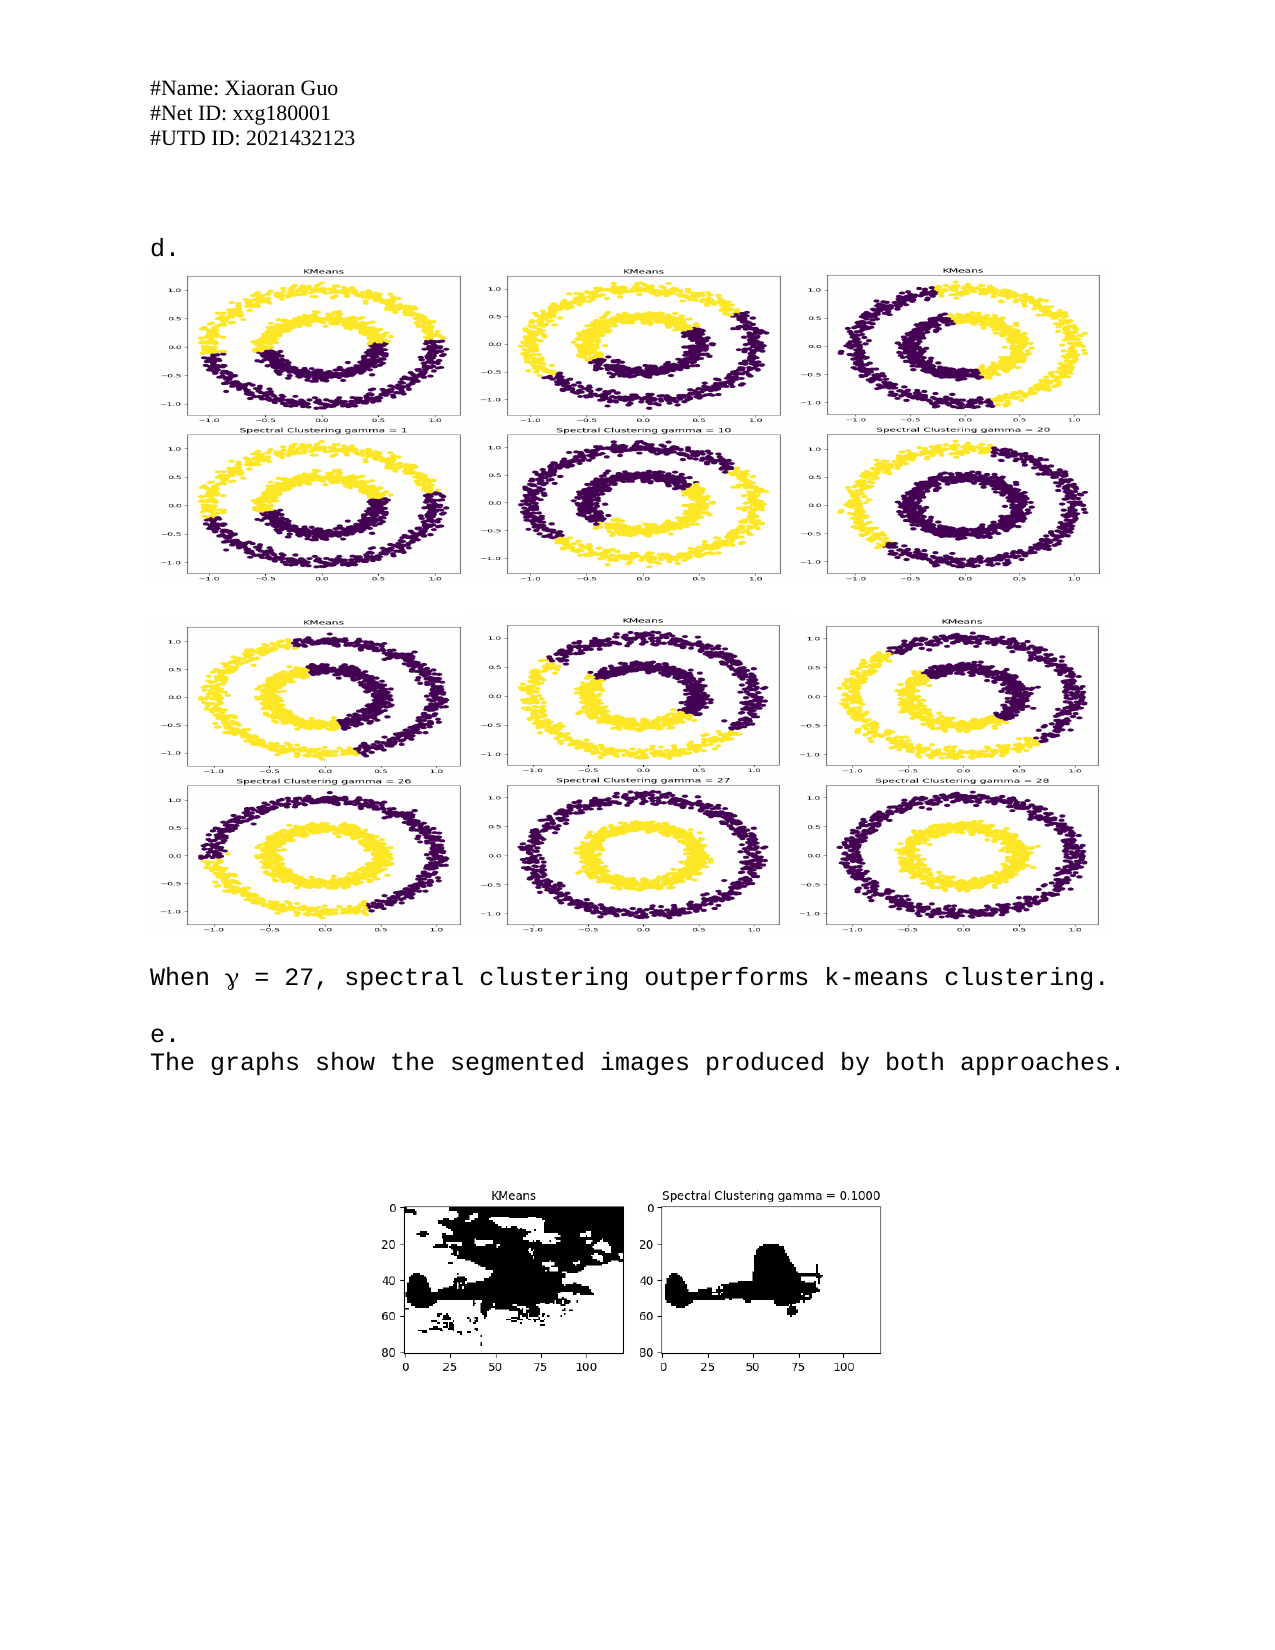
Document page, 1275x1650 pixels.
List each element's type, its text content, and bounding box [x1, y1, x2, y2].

text When = 27, spectral clustering outperforms k-means clustering. [150, 964, 1125, 993]
picture [150, 613, 1109, 937]
text d. [150, 236, 1125, 264]
picture [368, 1077, 907, 1482]
picture [150, 263, 1110, 586]
text e. [150, 1021, 1125, 1049]
text The graphs show the segmented images produced by both approaches. [150, 1049, 1125, 1078]
